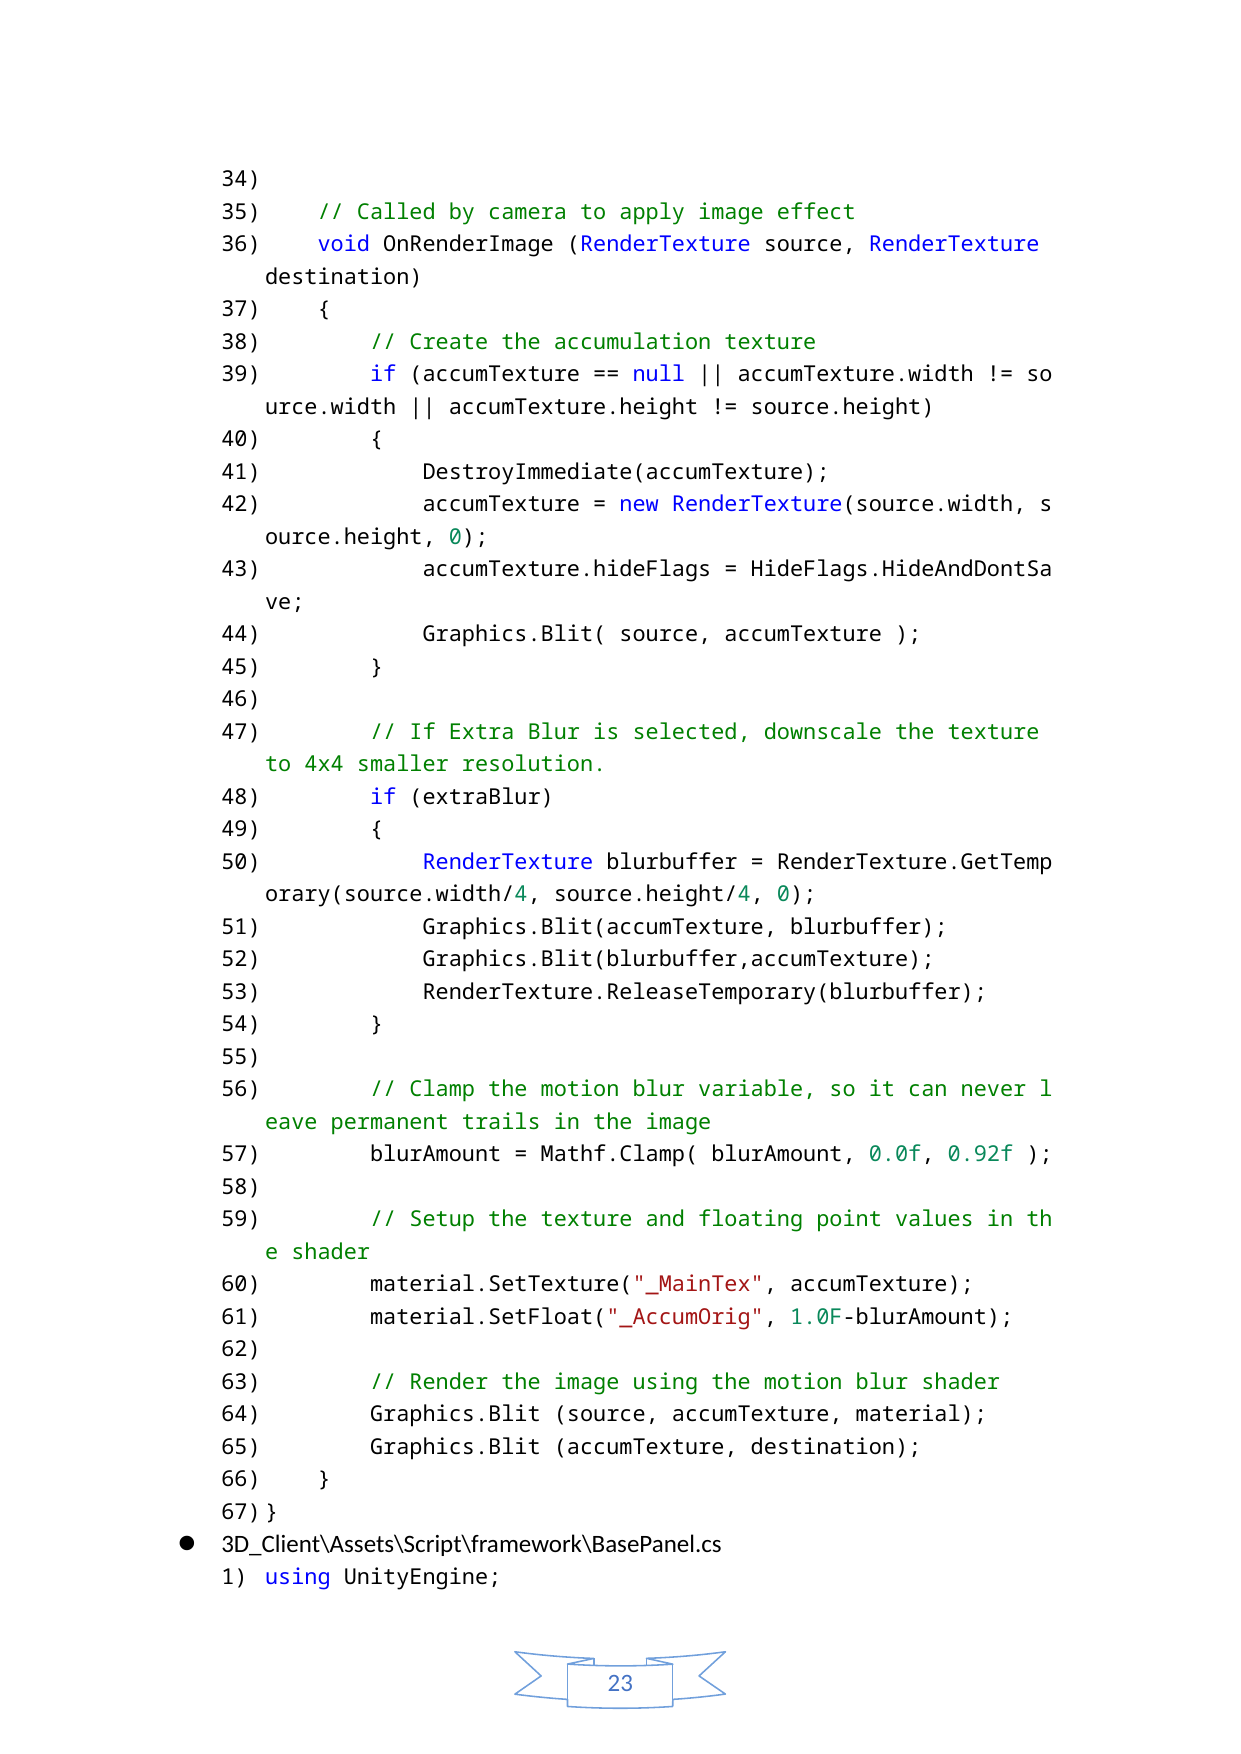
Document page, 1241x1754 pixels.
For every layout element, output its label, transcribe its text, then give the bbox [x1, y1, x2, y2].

list accumTexture = new RenderTexture(source.width, source.height, 0); [221, 487, 1063, 552]
list 3D_Client\Assets\Script\framework\BasePanel.cs [177, 1527, 1063, 1559]
list Graphics.Blit (source, accumTexture, material); [221, 1397, 1063, 1429]
list { [221, 292, 1063, 324]
list blurAmount = Mathf.Clamp( blurAmount, 0.0f, 0.92f ); [221, 1137, 1063, 1169]
list // Create the accumulation texture [221, 324, 1063, 357]
list void OnRenderImage (RenderTexture source, RenderTexture destination) [221, 227, 1063, 292]
list // Called by camera to apply image effect [221, 194, 1063, 227]
list // Setup the texture and floating point values in the shader [221, 1202, 1063, 1267]
list Graphics.Blit (accumTexture, destination); [221, 1429, 1063, 1462]
list accumTexture.hideFlags = HideFlags.HideAndDontSave; [221, 552, 1063, 617]
list // If Extra Blur is selected, downscale the texture to 4x4 smaller resolution. [221, 714, 1063, 779]
list RenderTexture.ReleaseTemporary(blurbuffer); [221, 974, 1063, 1007]
list // Render the image using the motion blur shader [221, 1364, 1063, 1397]
list // Clamp the motion blur variable, so it can never leave permanent trails in the image [221, 1072, 1063, 1137]
list Graphics.Blit( source, accumTexture ); [221, 617, 1063, 649]
list } [221, 1007, 1063, 1039]
list material.SetTexture("_MainTex", accumTexture); [221, 1267, 1063, 1299]
list Graphics.Blit(accumTexture, blurbuffer); [221, 909, 1063, 942]
list if (accumTexture == null || accumTexture.width != source.width || accumTexture.height != source.height) [221, 357, 1063, 422]
list } [221, 1462, 1063, 1494]
list } [221, 1494, 1063, 1527]
list { [221, 422, 1063, 454]
list { [221, 812, 1063, 844]
list material.SetFloat("_AccumOrig", 1.0F-blurAmount); [221, 1299, 1063, 1332]
list } [221, 649, 1063, 682]
list DestroyImmediate(accumTexture); [221, 454, 1063, 487]
list if (extraBlur) [221, 779, 1063, 812]
list RenderTexture blurbuffer = RenderTexture.GetTemporary(source.width/4, source.height/4, 0); [221, 844, 1063, 909]
list using UnityEngine; [221, 1559, 1063, 1592]
list Graphics.Blit(blurbuffer,accumTexture); [221, 942, 1063, 974]
